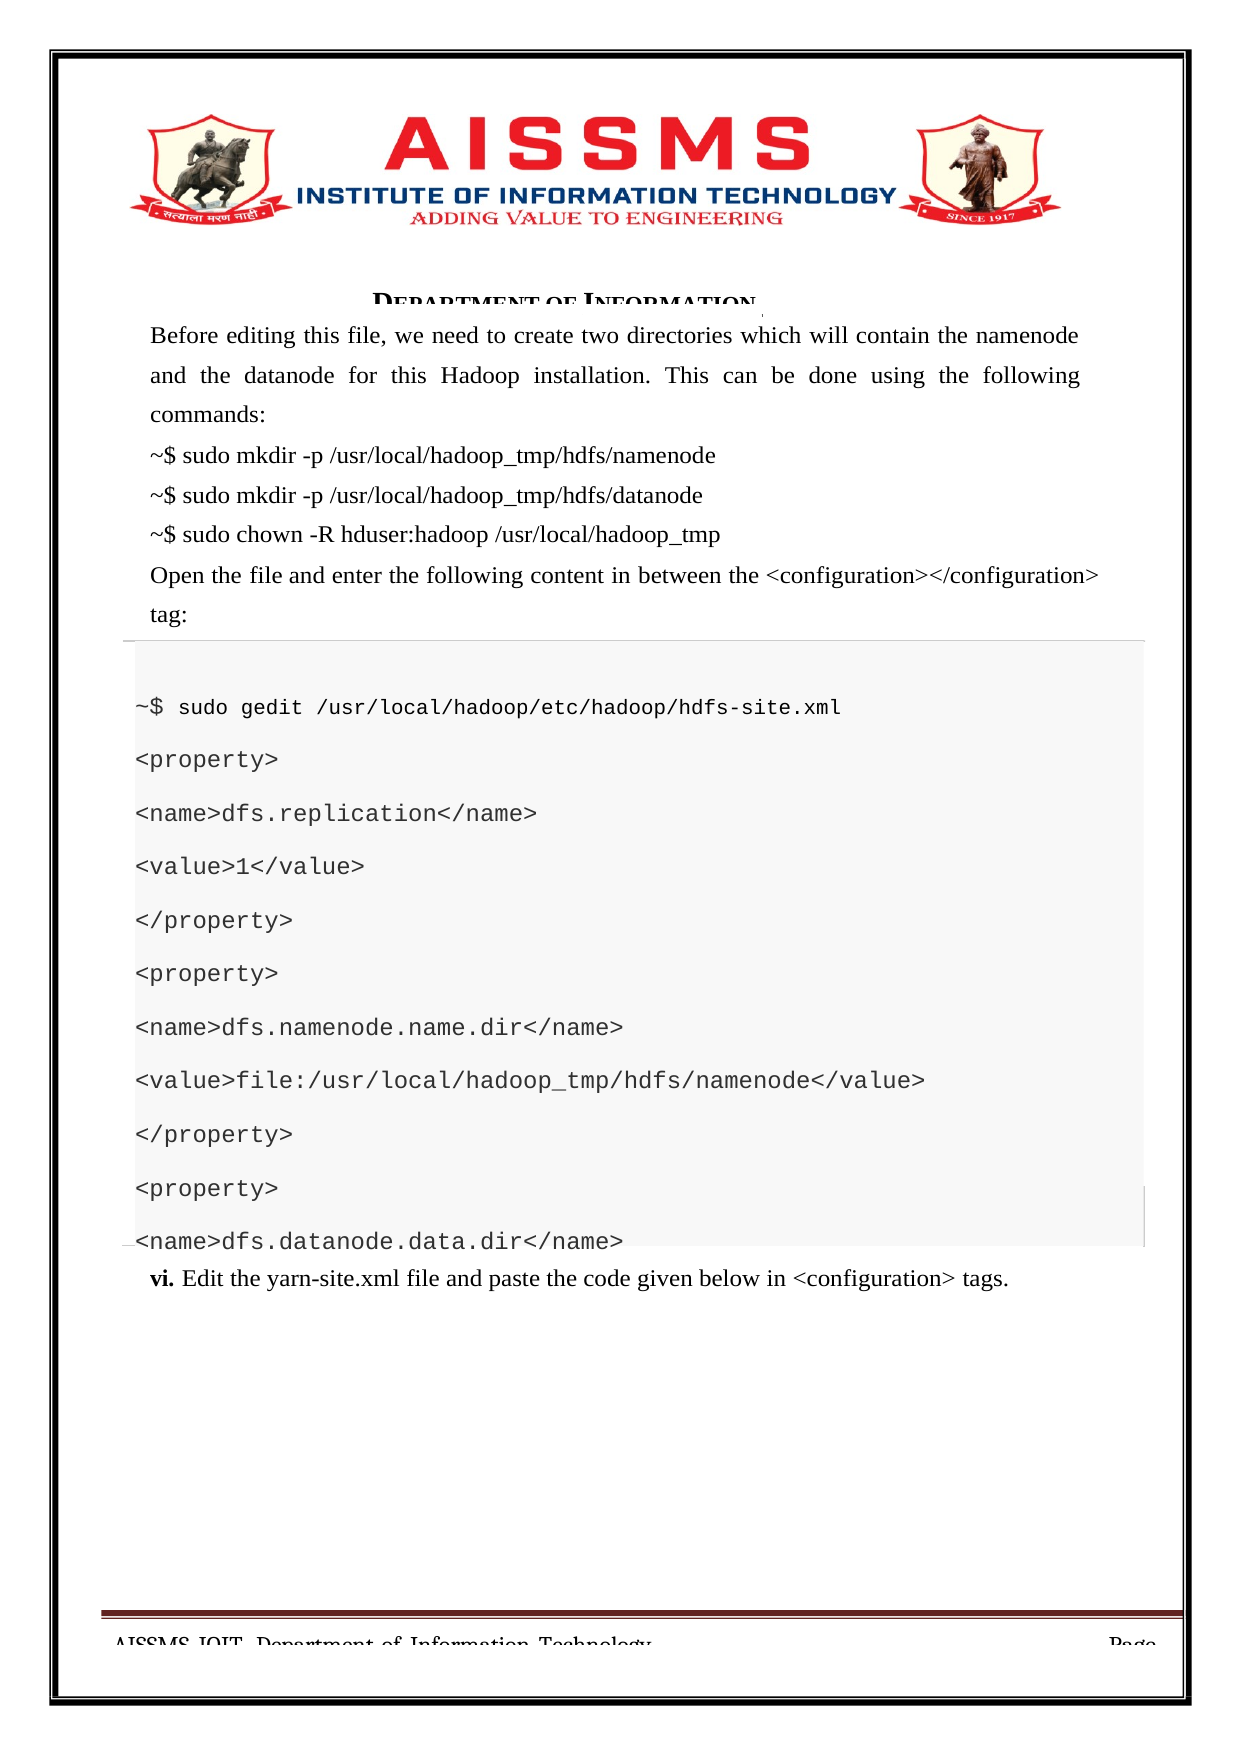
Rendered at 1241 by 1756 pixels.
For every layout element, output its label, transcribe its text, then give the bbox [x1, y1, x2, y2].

text Before editing this file, we need to create two directories which will contain the namenode and the datanode for this Hadoop installation. This can be done using the following commands: [150, 322, 1081, 428]
text ~$ sudo chown -R hduser:hadoop /usr/local/hadoop_tmp [150, 520, 1223, 548]
text Open the file and enter the following content in between the <configuration></configuration> tag: [150, 561, 1136, 628]
text ~$ sudo mkdir -p /usr/local/hadoop_tmp/hdfs/namenode [150, 441, 1223, 468]
picture [129, 114, 1062, 226]
text ~$ sudo mkdir -p /usr/local/hadoop_tmp/hdfs/datanode [150, 481, 1223, 508]
list Edit the yarn-site.xml file and paste the code given below in <configuration> tags. [150, 1263, 1223, 1291]
